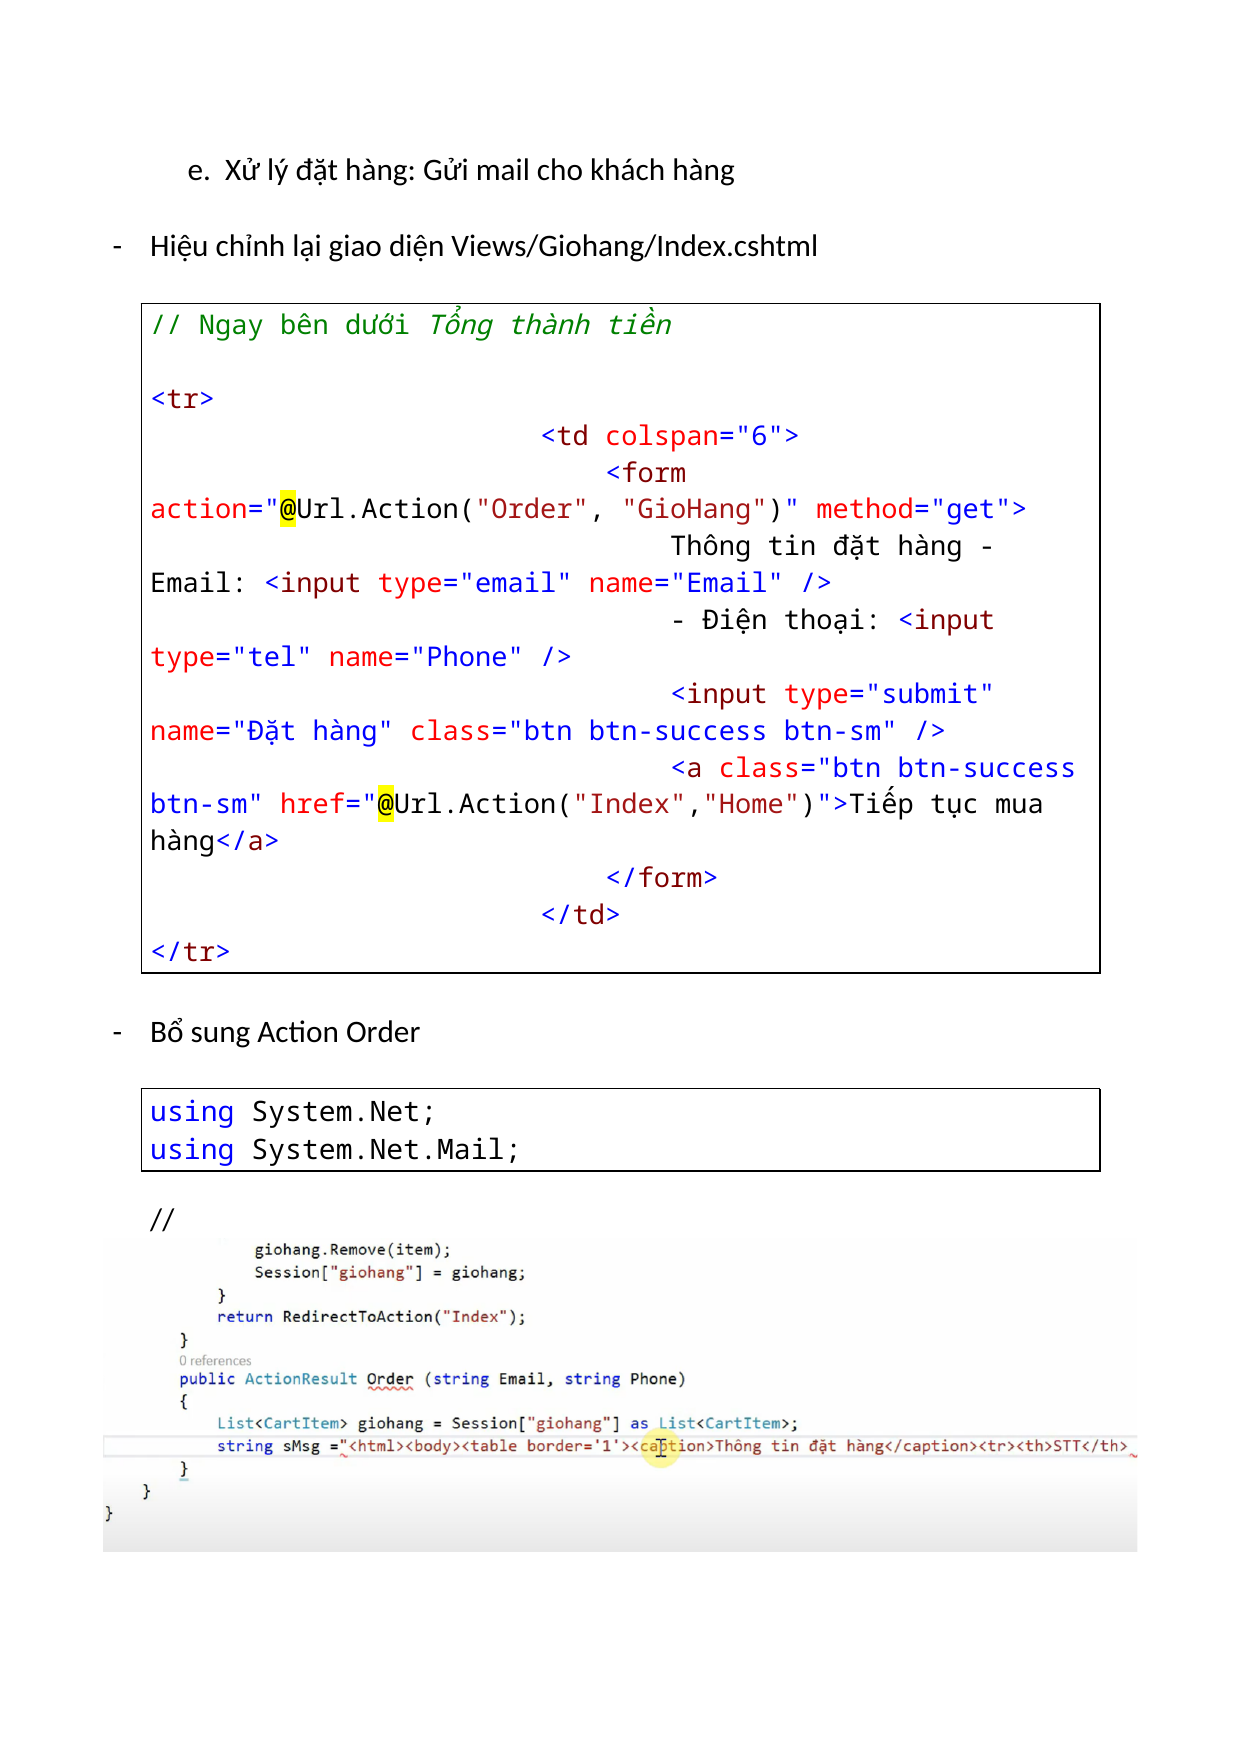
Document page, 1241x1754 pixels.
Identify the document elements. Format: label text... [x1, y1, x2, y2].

picture [103, 1238, 1138, 1552]
text - Điện thoại: <input type="tel" name="Phone" /> [150, 601, 1090, 674]
text <td colspan="6"> [150, 416, 1090, 453]
text <a class="btn btn-success btn-sm" href="@Url.Action("Index","Home")">Tiếp tục mua hàng</a> [150, 748, 1090, 859]
text </form> [150, 859, 1090, 896]
text <input type="submit" name="Đặt hàng" class="btn btn-success btn-sm" /> [150, 674, 1090, 748]
text </tr> [142, 929, 1099, 972]
list Hiệu chỉnh lại giao diện Views/Giohang/Index.cshtml [112, 226, 1090, 264]
text <tr> [150, 379, 1090, 416]
text // [150, 1200, 1090, 1238]
text Thông tin đặt hàng - Email: <input type="email" name="Email" /> [150, 527, 1090, 601]
list Bổ sung Action Order [112, 1012, 1090, 1050]
list using System.Net; [142, 1089, 1099, 1126]
text <form action="@Url.Action("Order", "GioHang")" method="get"> [150, 453, 1090, 527]
list Xử lý đặt hàng: Gửi mail cho khách hàng [187, 150, 1090, 188]
list using System.Net.Mail; [142, 1126, 1099, 1170]
text // Ngay bên dưới Tổng thành tiền [142, 304, 1099, 342]
text </td> [150, 896, 1090, 929]
